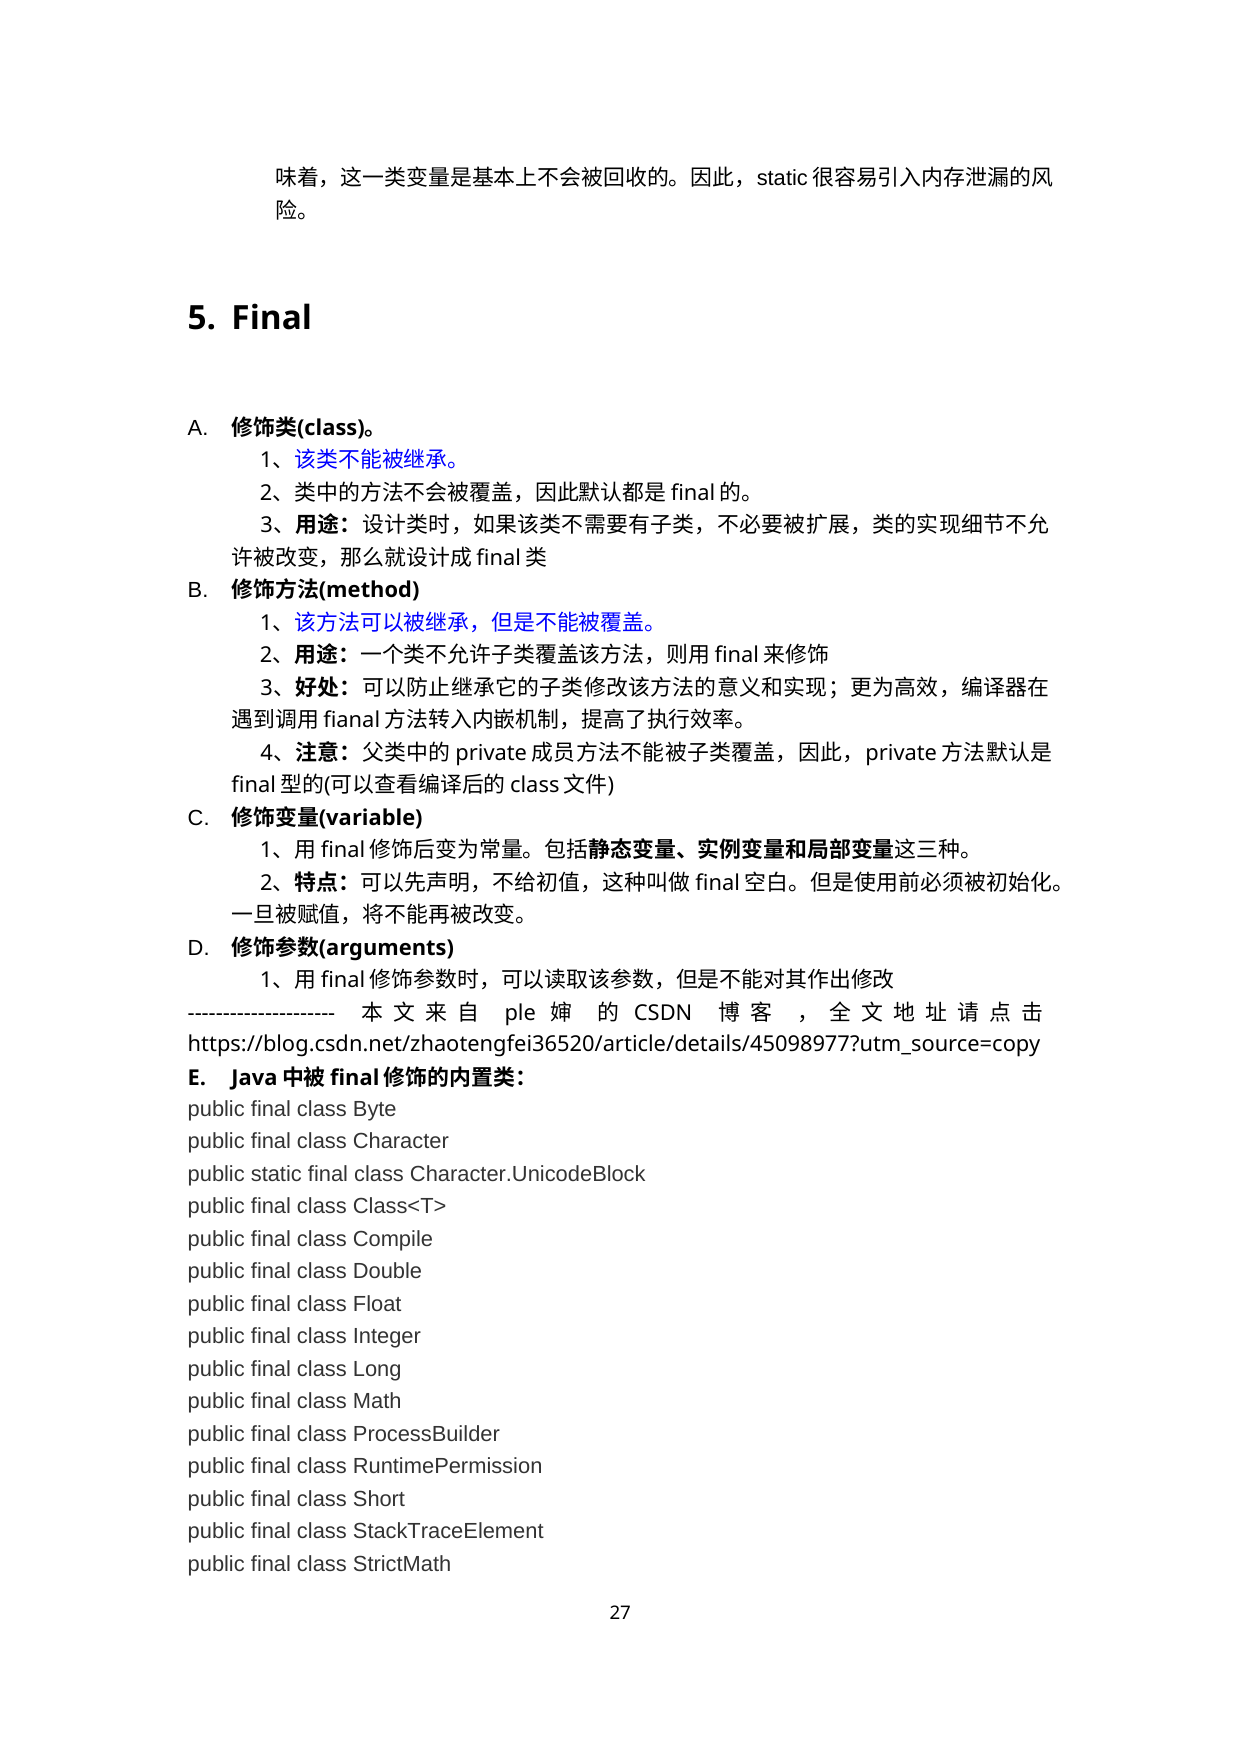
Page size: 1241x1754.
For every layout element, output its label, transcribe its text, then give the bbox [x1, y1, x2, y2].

text public final class Math [187, 1384, 1053, 1417]
text public final class Compile [187, 1222, 1053, 1254]
subtitle Final [187, 284, 1053, 349]
text public final class Float [187, 1287, 1053, 1319]
text public final class Class<T> [187, 1189, 1053, 1222]
text --------------------- 本文来自 ple婶 的CSDN 博客 ，全文地址请点击：https://blog.csdn.net/zhaotengfei36520/article/details/45098977?utm_source=copy [187, 994, 1053, 1059]
list 修饰方法(method) 1、该方法可以被继承，但是不能被覆盖。 2、用途：一个类不允许子类覆盖该方法，则用final来修饰 3、好处：可以防止继承它的子类修改该方法的意义和实现；更为高效，编译器在遇到调用fianal方法转入内嵌机制，提高了执行效率。 4、注意：父类中的private成员方法不能被子类覆盖，因此，private方法默认是final型的(可以查看编译后的class文件) [187, 572, 1053, 799]
text public static final class Character.UnicodeBlock [187, 1157, 1053, 1189]
text public final class RuntimePermission [187, 1449, 1053, 1482]
text public final class Long [187, 1352, 1053, 1384]
list Java中被final修饰的内置类： [187, 1059, 1053, 1092]
list 修饰变量(variable) 1、用final修饰后变为常量。包括静态变量、实例变量和局部变量这三种。 2、特点：可以先声明，不给初值，这种叫做final空白。但是使用前必须被初始化。一旦被赋值，将不能再被改变。 [187, 799, 1053, 929]
text public final class Integer [187, 1319, 1053, 1352]
text public final class Character [187, 1124, 1053, 1157]
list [231, 160, 1053, 225]
text public final class Short [187, 1482, 1053, 1514]
list 修饰参数(arguments) 1、用final修饰参数时，可以读取该参数，但是不能对其作出修改 [187, 929, 1053, 994]
text public final class ProcessBuilder [187, 1417, 1053, 1449]
text public final class Byte [187, 1092, 1053, 1124]
text public final class StackTraceElement [187, 1514, 1053, 1547]
list 修饰类(class)。 1、该类不能被继承。 2、类中的方法不会被覆盖，因此默认都是final的。 3、用途：设计类时，如果该类不需要有子类，不必要被扩展，类的实现细节不允许被改变，那么就设计成final类 [187, 409, 1053, 572]
text public final class StrictMath [187, 1547, 1053, 1579]
text public final class Double [187, 1254, 1053, 1287]
